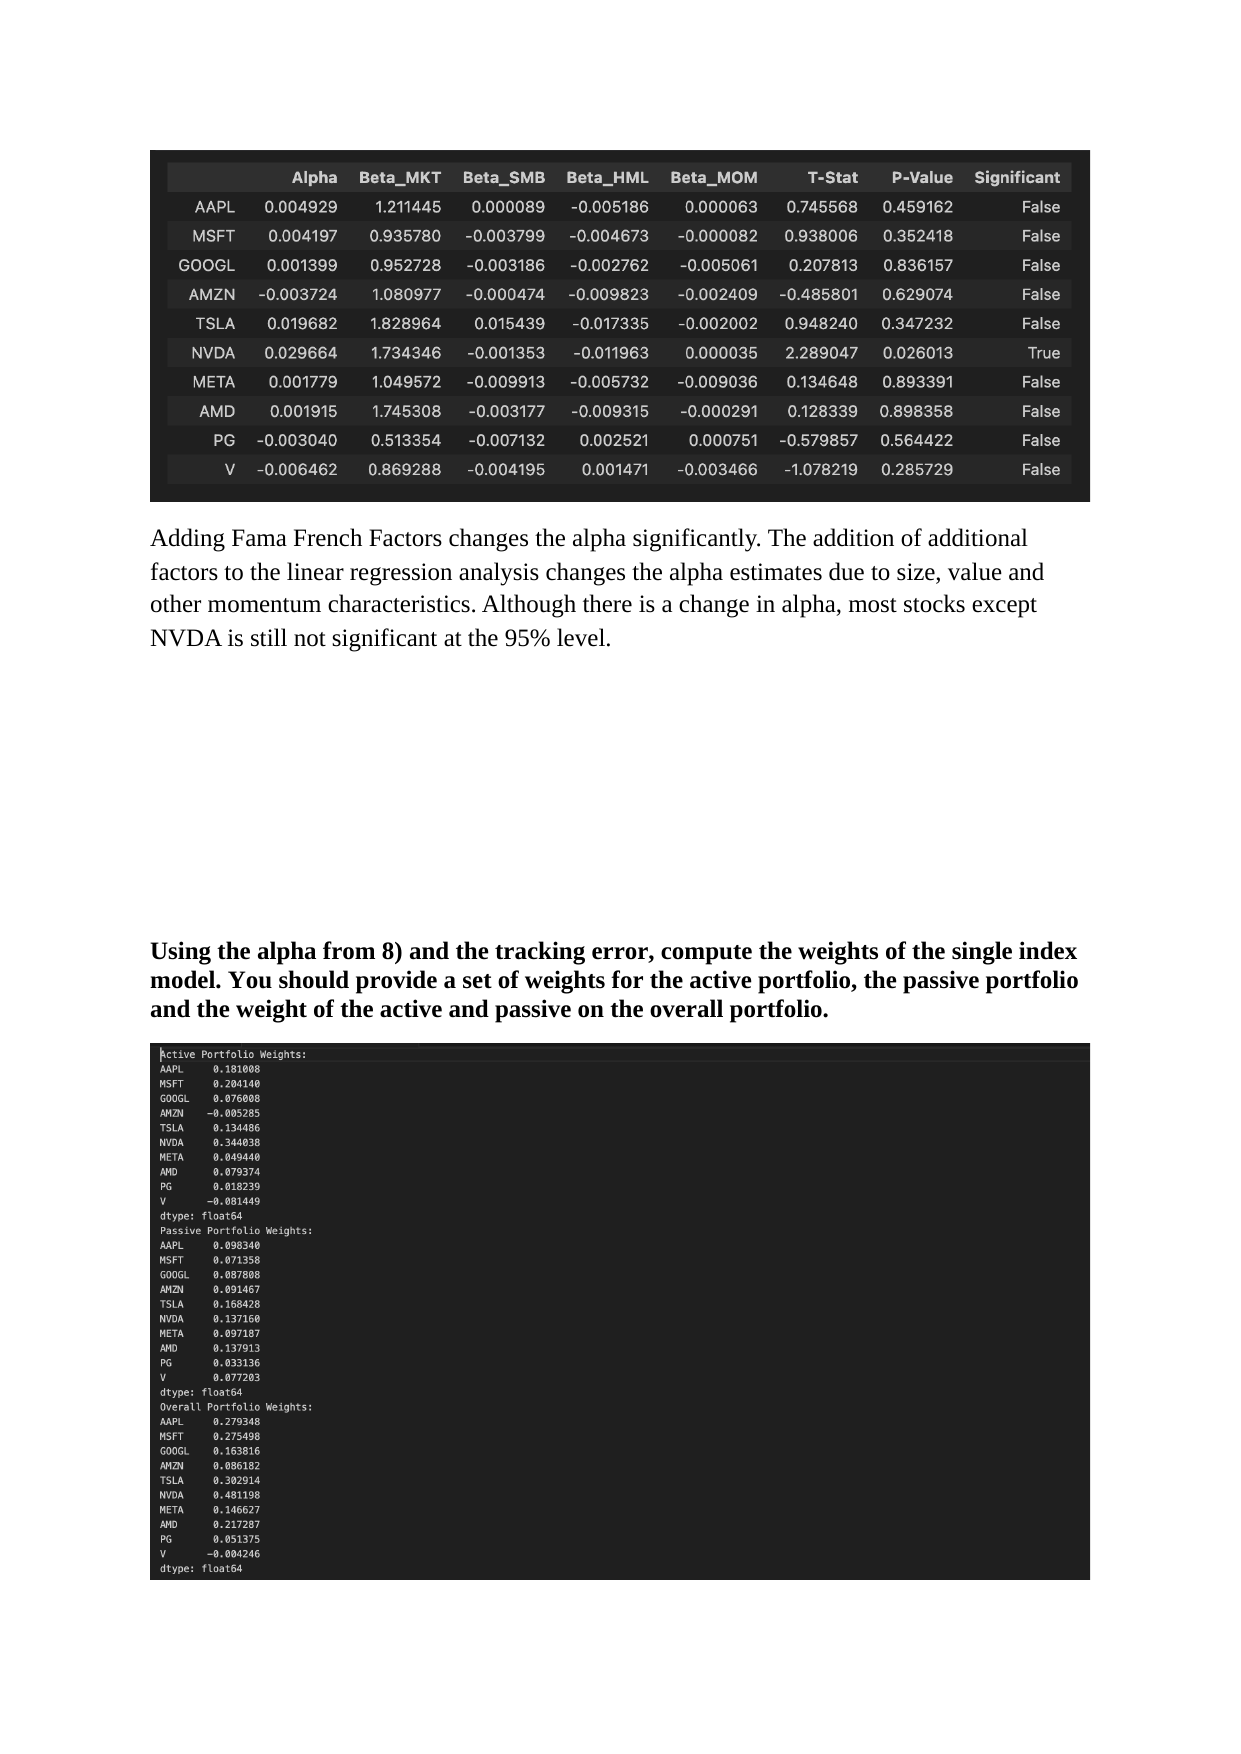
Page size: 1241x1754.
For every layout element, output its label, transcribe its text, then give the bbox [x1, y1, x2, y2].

picture [150, 1043, 1091, 1580]
text Adding Fama French Factors changes the alpha significantly. The addition of additional factors to the linear regression analysis changes the alpha estimates due to size, value and other momentum characteristics. Although there is a change in alpha, most stocks except NVDA is still not significant at the 95% level. [150, 523, 1090, 651]
text Using the alpha from 8) and the tracking error, compute the weights of the single index [150, 936, 1090, 965]
picture [150, 150, 1091, 502]
text and the weight of the active and passive on the overall portfolio. [150, 994, 1090, 1023]
text model. You should provide a set of weights for the active portfolio, the passive portfolio [150, 965, 1090, 994]
